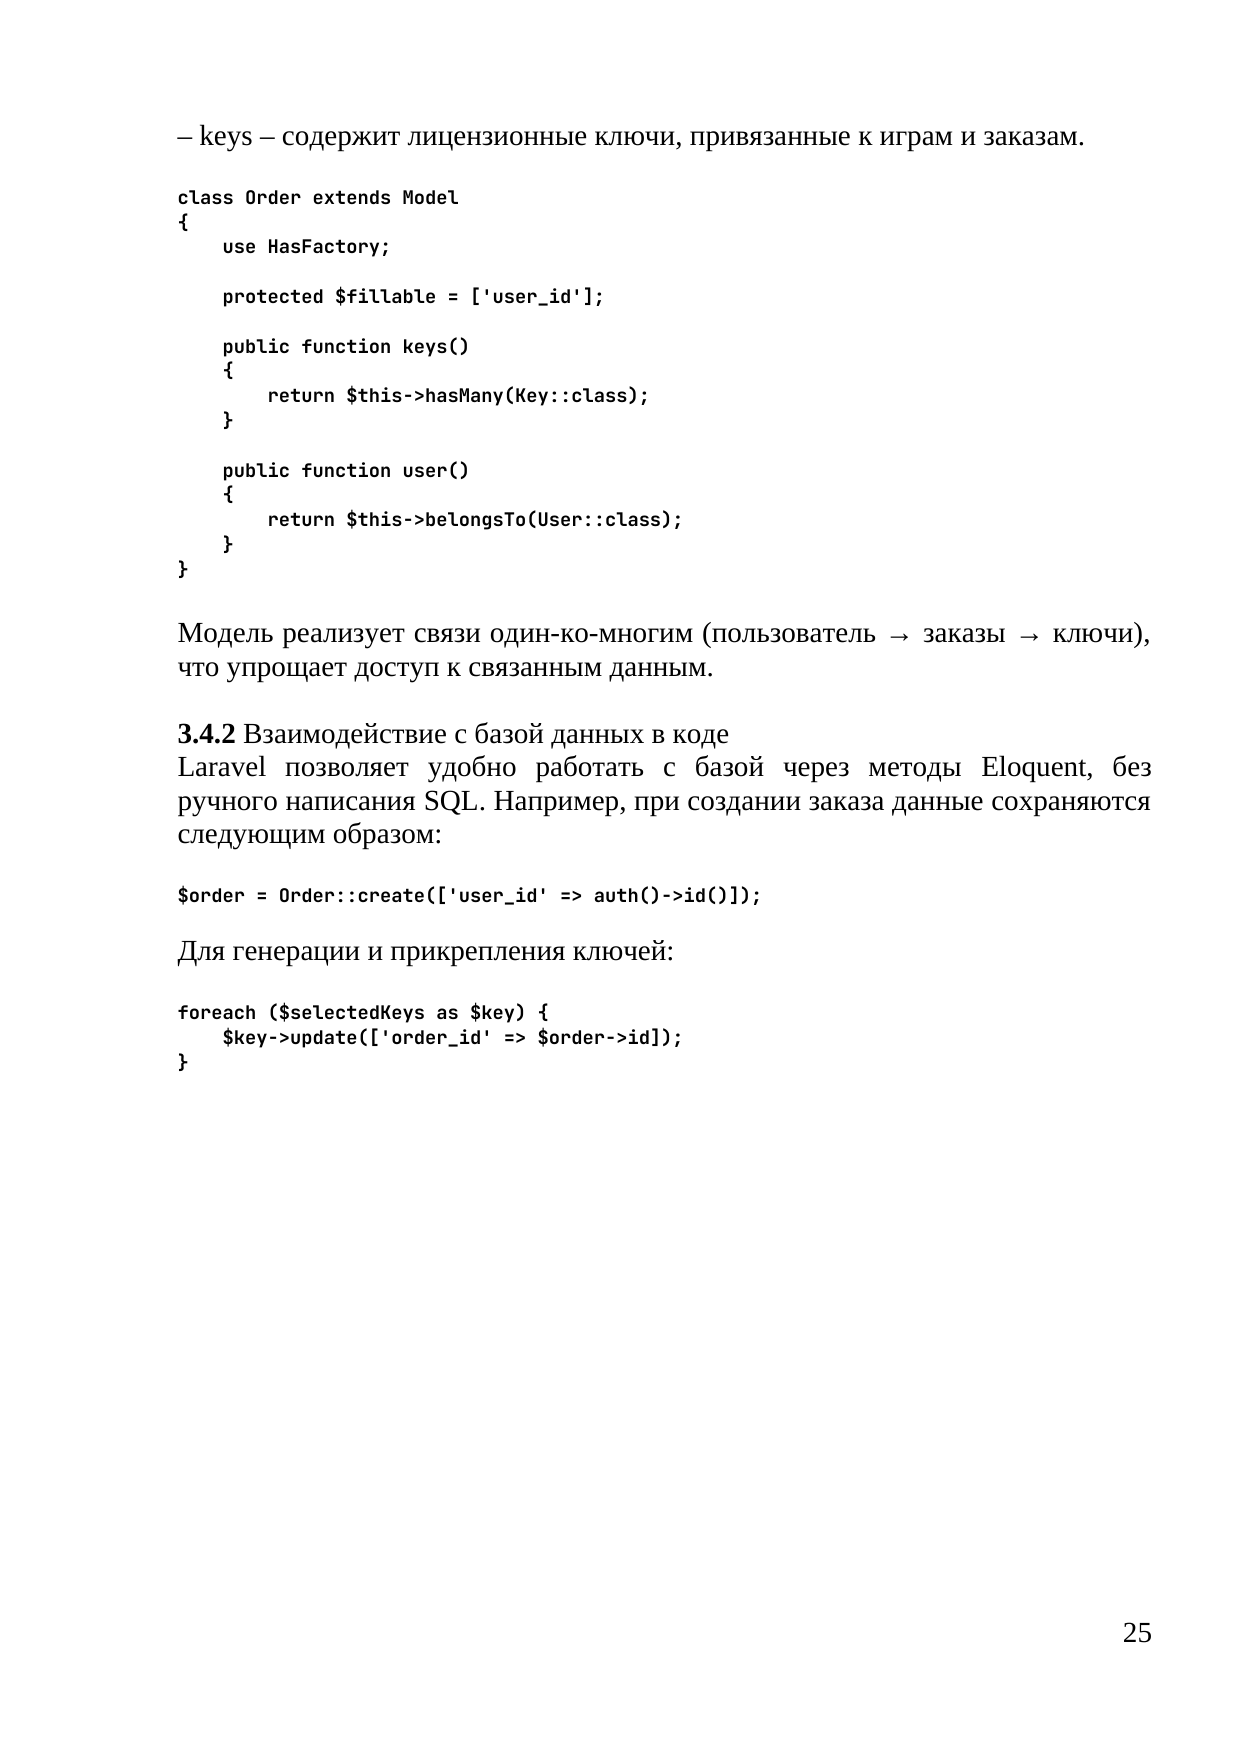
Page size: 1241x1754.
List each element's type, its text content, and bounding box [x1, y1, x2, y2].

text Для генерации и прикрепления ключей: [177, 933, 1152, 967]
text Laravel позволяет удобно работать с базой через методы Eloquent, без ручного написания SQL. Например, при создании заказа данные сохраняются следующим образом: [177, 749, 1152, 850]
text { [177, 210, 1152, 235]
text } [177, 532, 1152, 557]
text { [177, 359, 1152, 383]
text } [177, 408, 1152, 433]
text public function user() [177, 458, 1152, 483]
text use HasFactory; [177, 235, 1152, 259]
text protected $fillable = ['user_id']; [177, 284, 1152, 309]
text foreach ($selectedKeys as $key) { [177, 1000, 1152, 1025]
text return $this->hasMany(Key::class); [177, 383, 1152, 408]
text { [177, 483, 1152, 507]
text public function keys() [177, 334, 1152, 359]
text class Order extends Model [177, 185, 1152, 210]
text Модель реализует связи один-ко-многим (пользователь → заказы → ключи), что упрощает доступ к связанным данным. [177, 615, 1152, 682]
text $key->update(['order_id' => $order->id]); [177, 1025, 1152, 1050]
text } [177, 1050, 1152, 1075]
text } [177, 557, 1152, 582]
text return $this->belongsTo(User::class); [177, 507, 1152, 532]
text 3.4.2 Взаимодействие с базой данных в коде [177, 716, 1152, 749]
text $order = Order::create(['user_id' => auth()->id()]); [177, 884, 1152, 908]
text – keys – содержит лицензионные ключи, привязанные к играм и заказам. [177, 118, 1152, 152]
